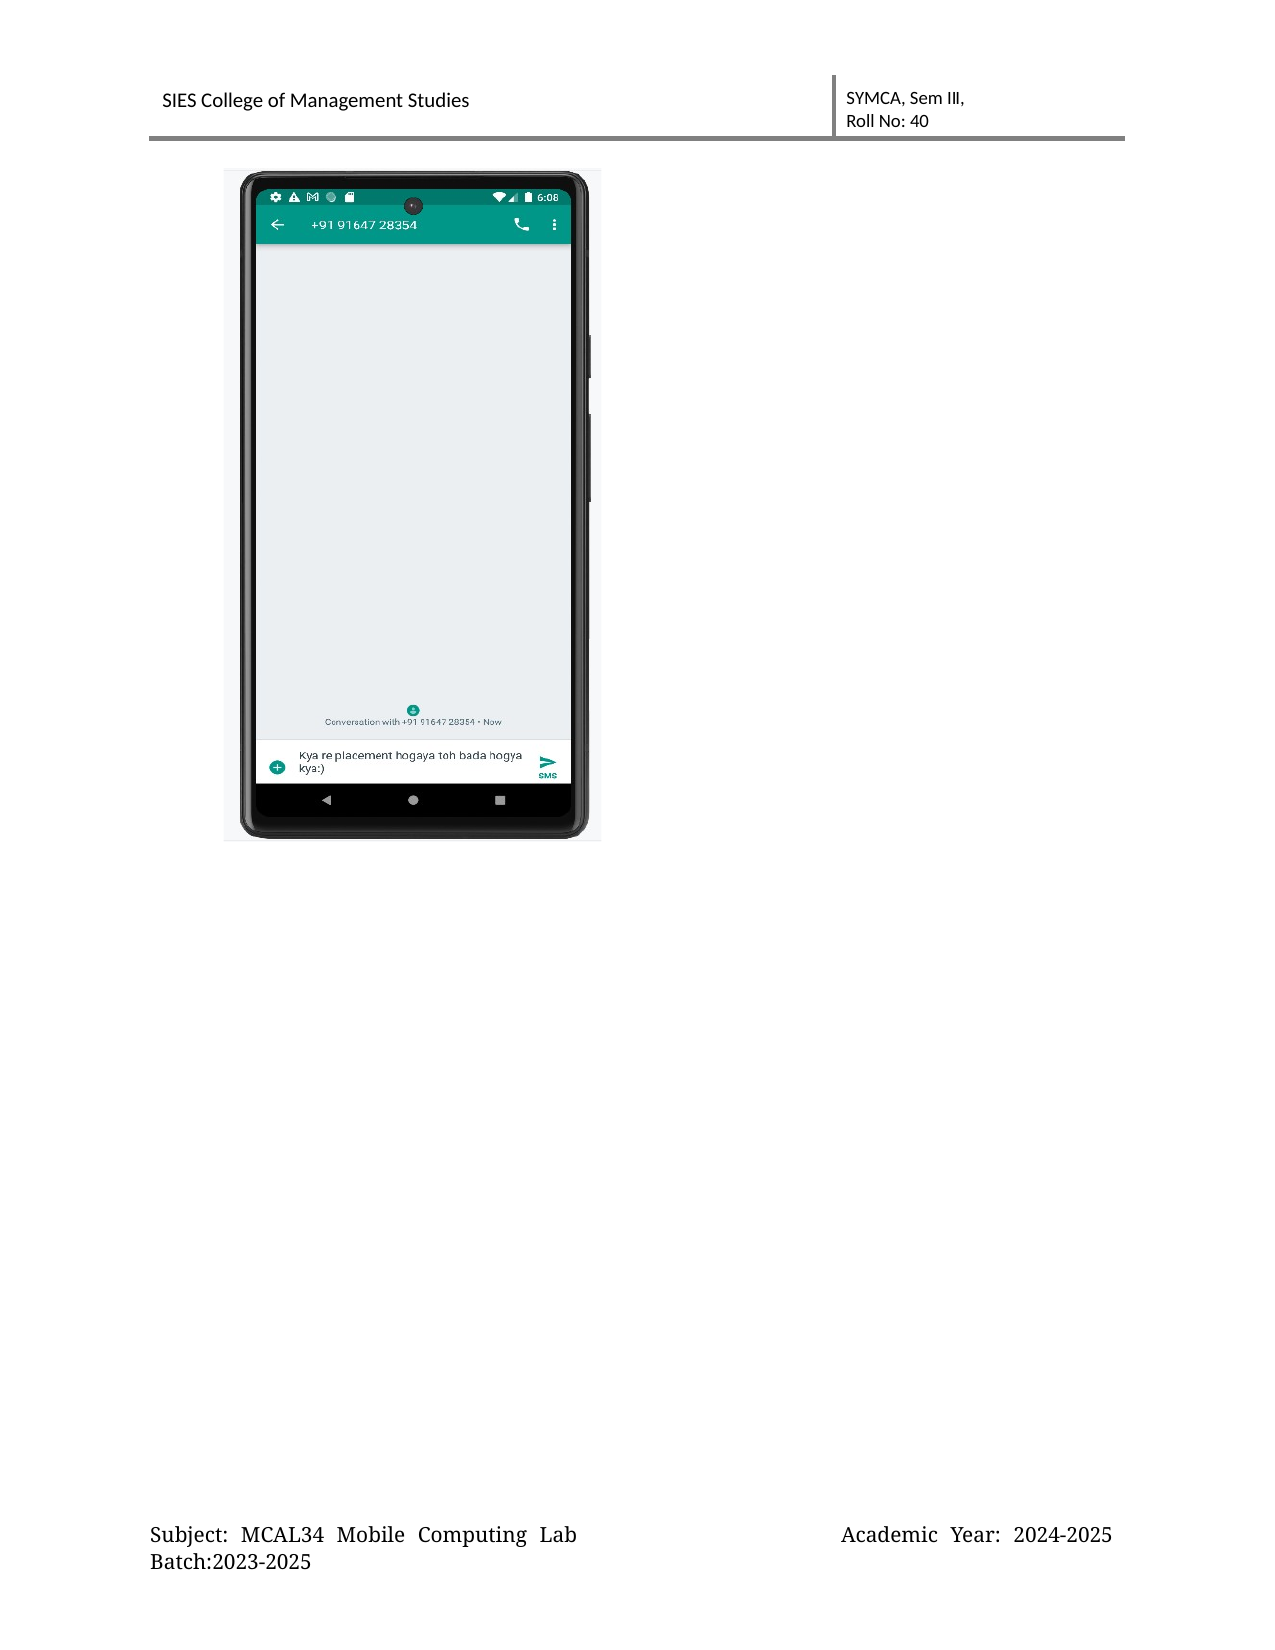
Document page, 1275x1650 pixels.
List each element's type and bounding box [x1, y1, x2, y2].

picture [223, 168, 602, 842]
